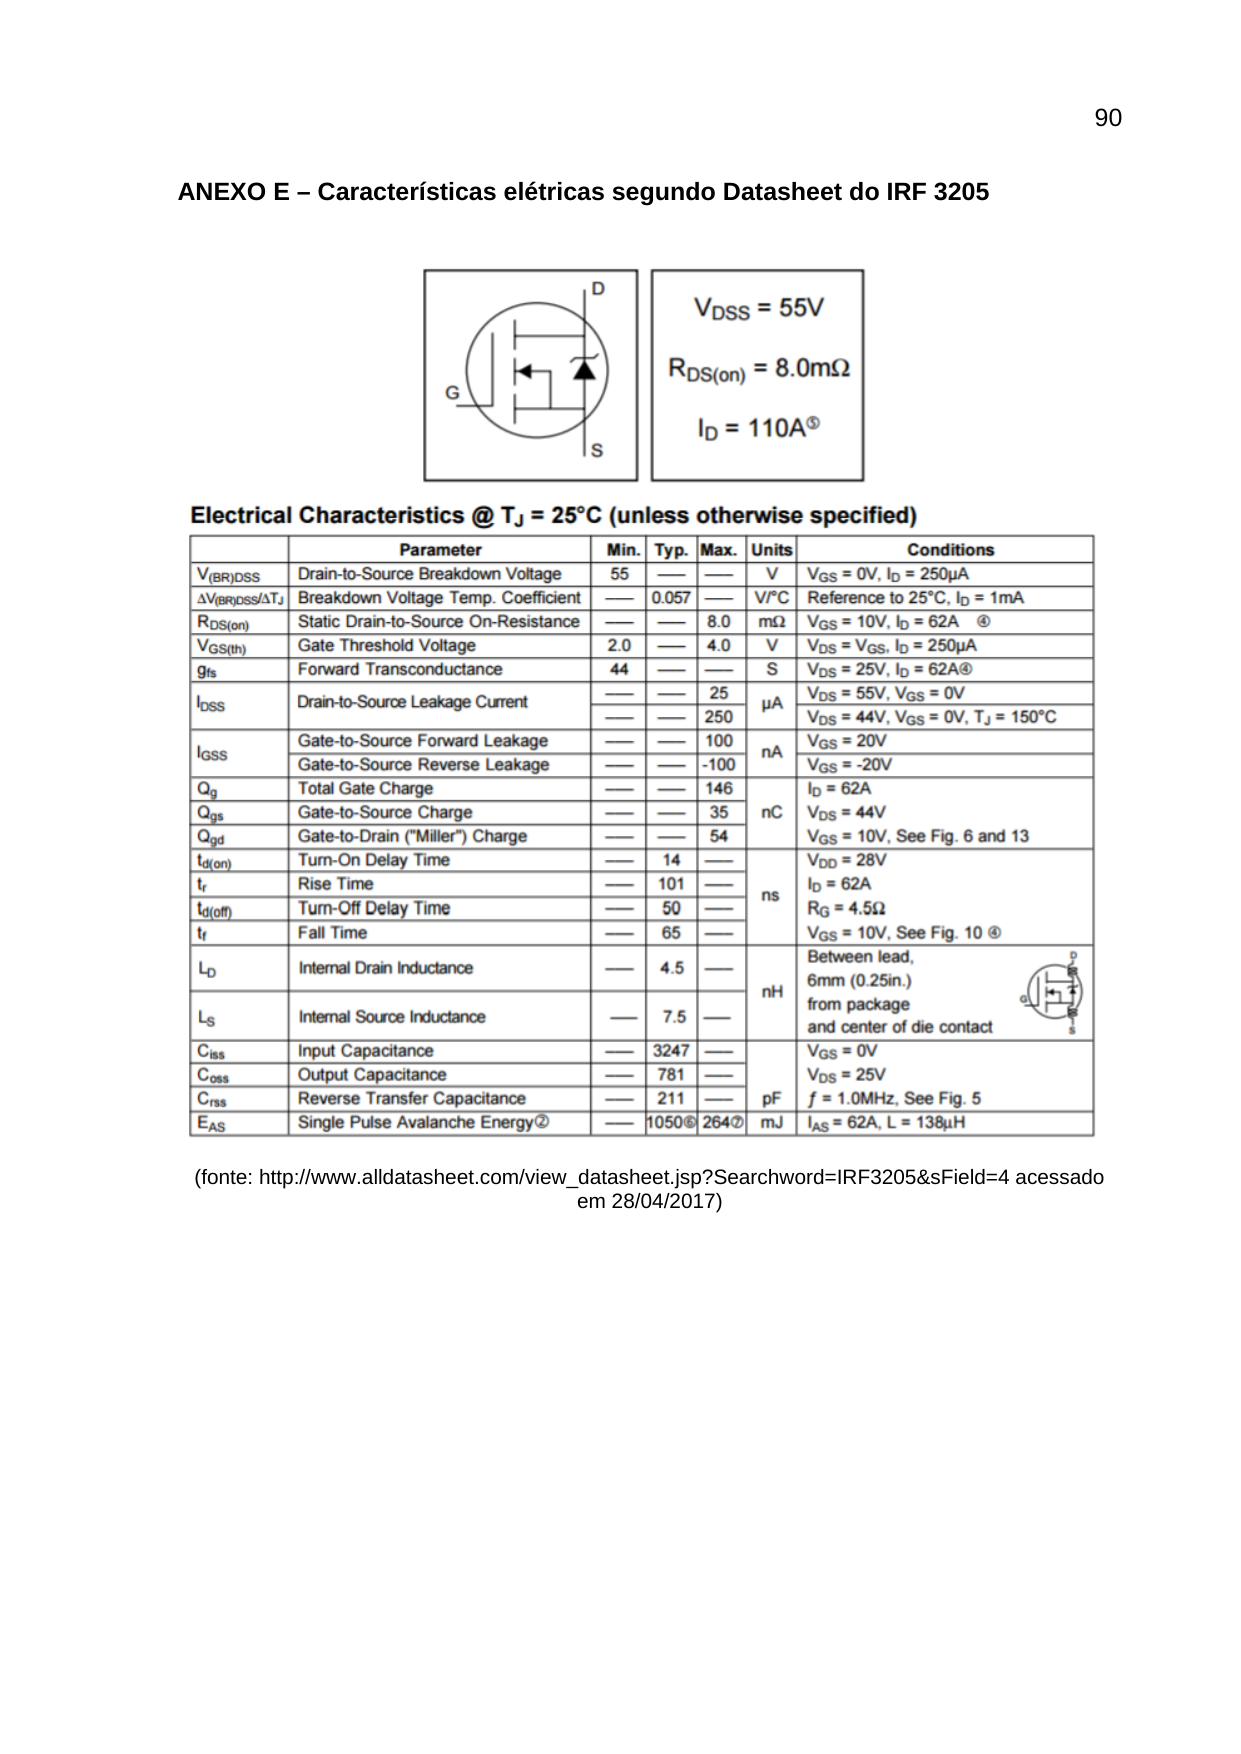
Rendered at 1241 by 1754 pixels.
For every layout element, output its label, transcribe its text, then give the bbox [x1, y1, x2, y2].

picture [417, 263, 882, 485]
text ANEXO E – Características elétricas segundo Datasheet do IRF 3205 [177, 177, 1122, 206]
picture [178, 499, 1121, 1151]
text (fonte: http://www.alldatasheet.com/view_datasheet.jsp?Searchword=IRF3205&sField=4 acessado em 28/04/2017) [177, 1165, 1122, 1213]
